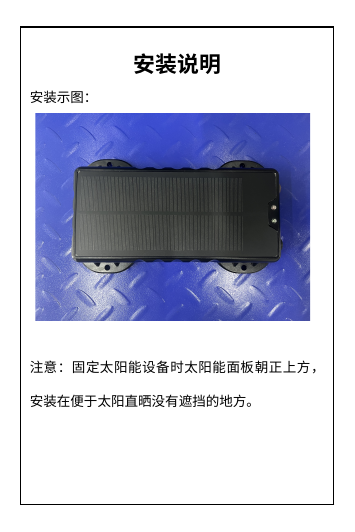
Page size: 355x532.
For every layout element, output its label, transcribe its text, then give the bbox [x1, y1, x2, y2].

text 安装说明 [29, 46, 325, 80]
list 安装示图： [29, 80, 325, 114]
picture [35, 113, 311, 321]
list 注意：固定太阳能设备时太阳能面板朝正上方，安装在便于太阳直晒没有遮挡的地方。 [29, 350, 325, 418]
